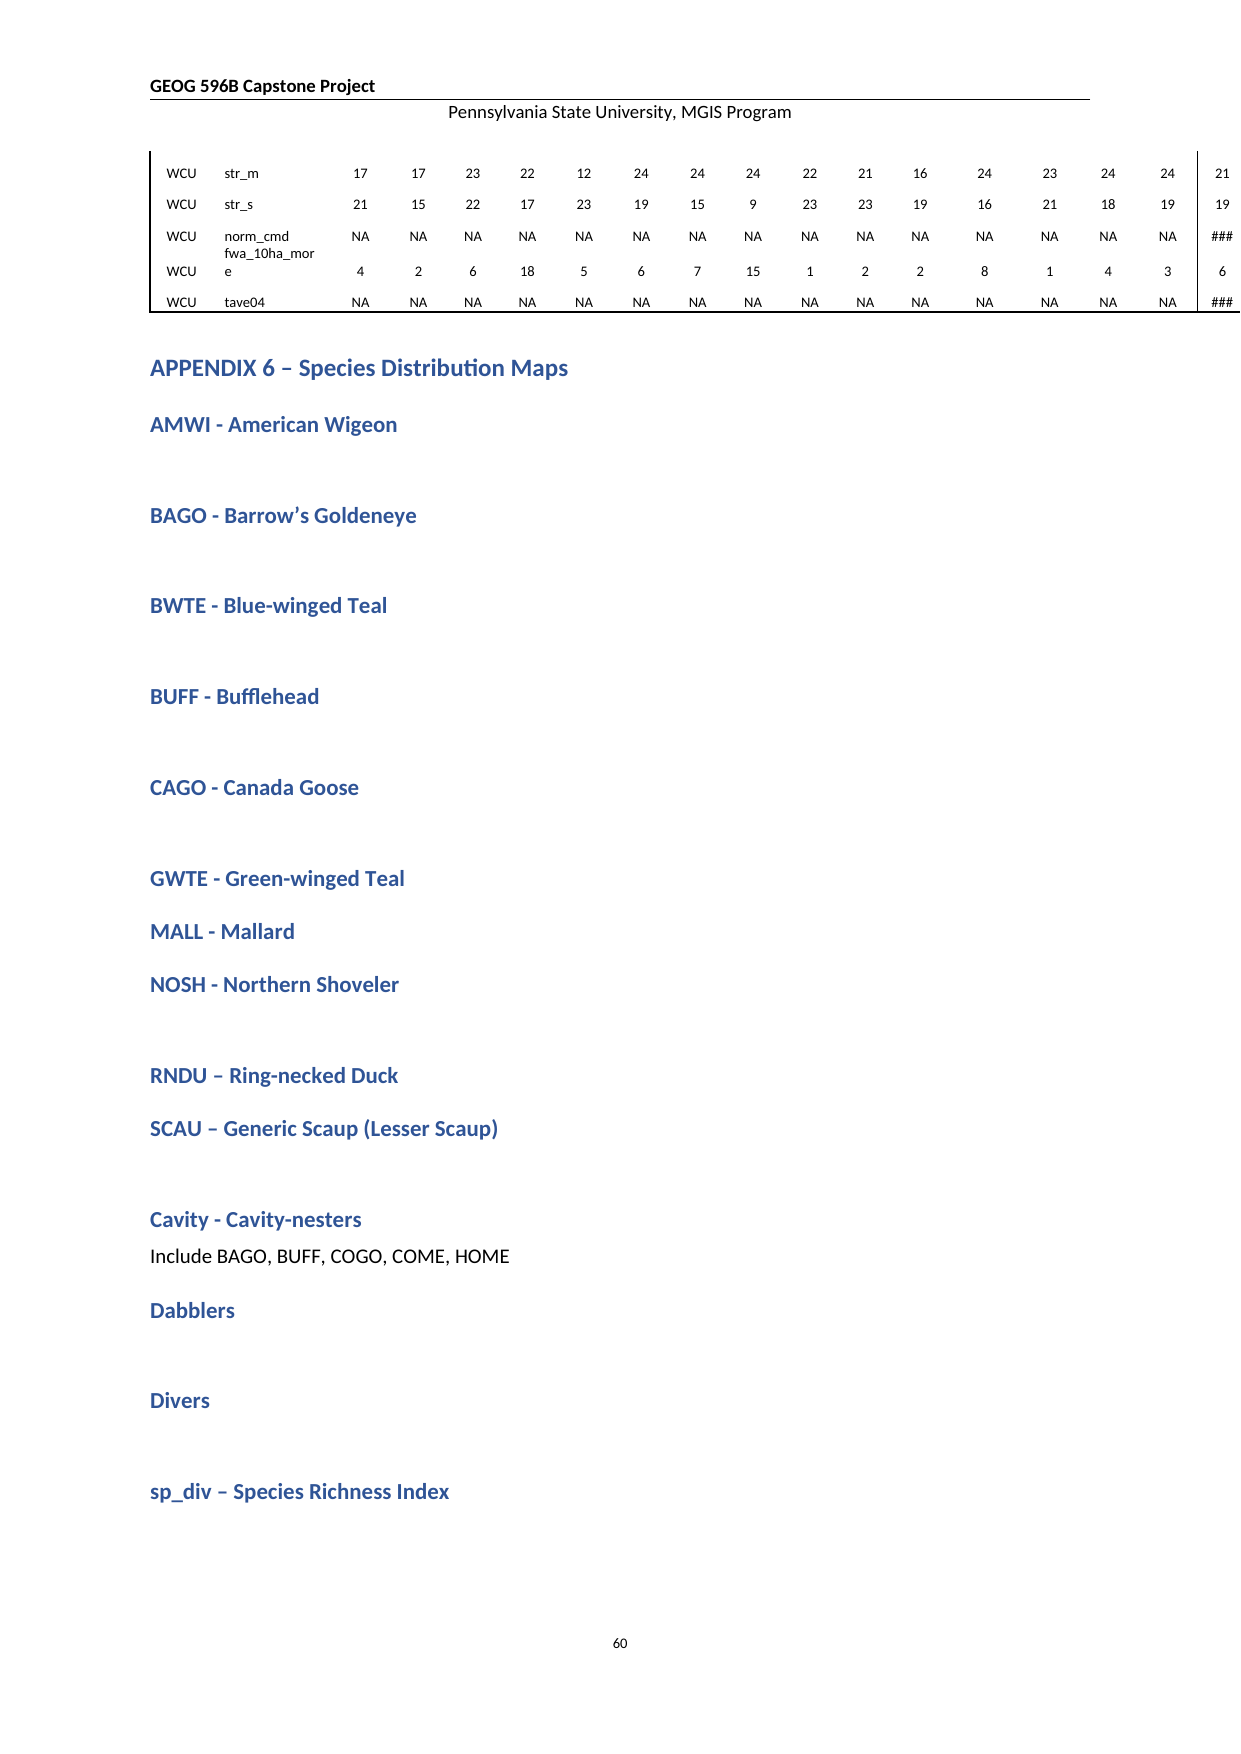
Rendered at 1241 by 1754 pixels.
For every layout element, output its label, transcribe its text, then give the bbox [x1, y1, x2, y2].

text Divers [150, 1387, 1090, 1414]
text BAGO - Barrow’s Goldeneye [150, 501, 1090, 529]
text Cavity - Cavity-nesters [150, 1205, 1090, 1233]
text GWTE - Green-winged Teal [150, 864, 1090, 892]
text SCAU – Generic Scaup (Lesser Scaup) [150, 1114, 1090, 1142]
text sp_div – Species Richness Index [150, 1477, 1090, 1505]
text NOSH - Northern Shoveler [150, 970, 1090, 998]
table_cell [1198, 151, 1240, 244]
text Dabblers [150, 1296, 1090, 1324]
text APPENDIX 6 – Species Distribution Maps [150, 352, 1090, 383]
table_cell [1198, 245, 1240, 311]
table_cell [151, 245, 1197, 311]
text MALL - Mallard [150, 917, 1090, 945]
text Include BAGO, BUFF, COGO, COME, HOME [150, 1243, 824, 1269]
text BUFF - Bufflehead [150, 682, 1090, 711]
text RNDU – Ring-necked Duck [150, 1061, 1090, 1089]
text CAGO - Canada Goose [150, 773, 1090, 801]
text AMWI - American Wigeon [150, 410, 1090, 438]
text BWTE - Blue-winged Teal [150, 592, 1090, 620]
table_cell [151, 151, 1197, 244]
